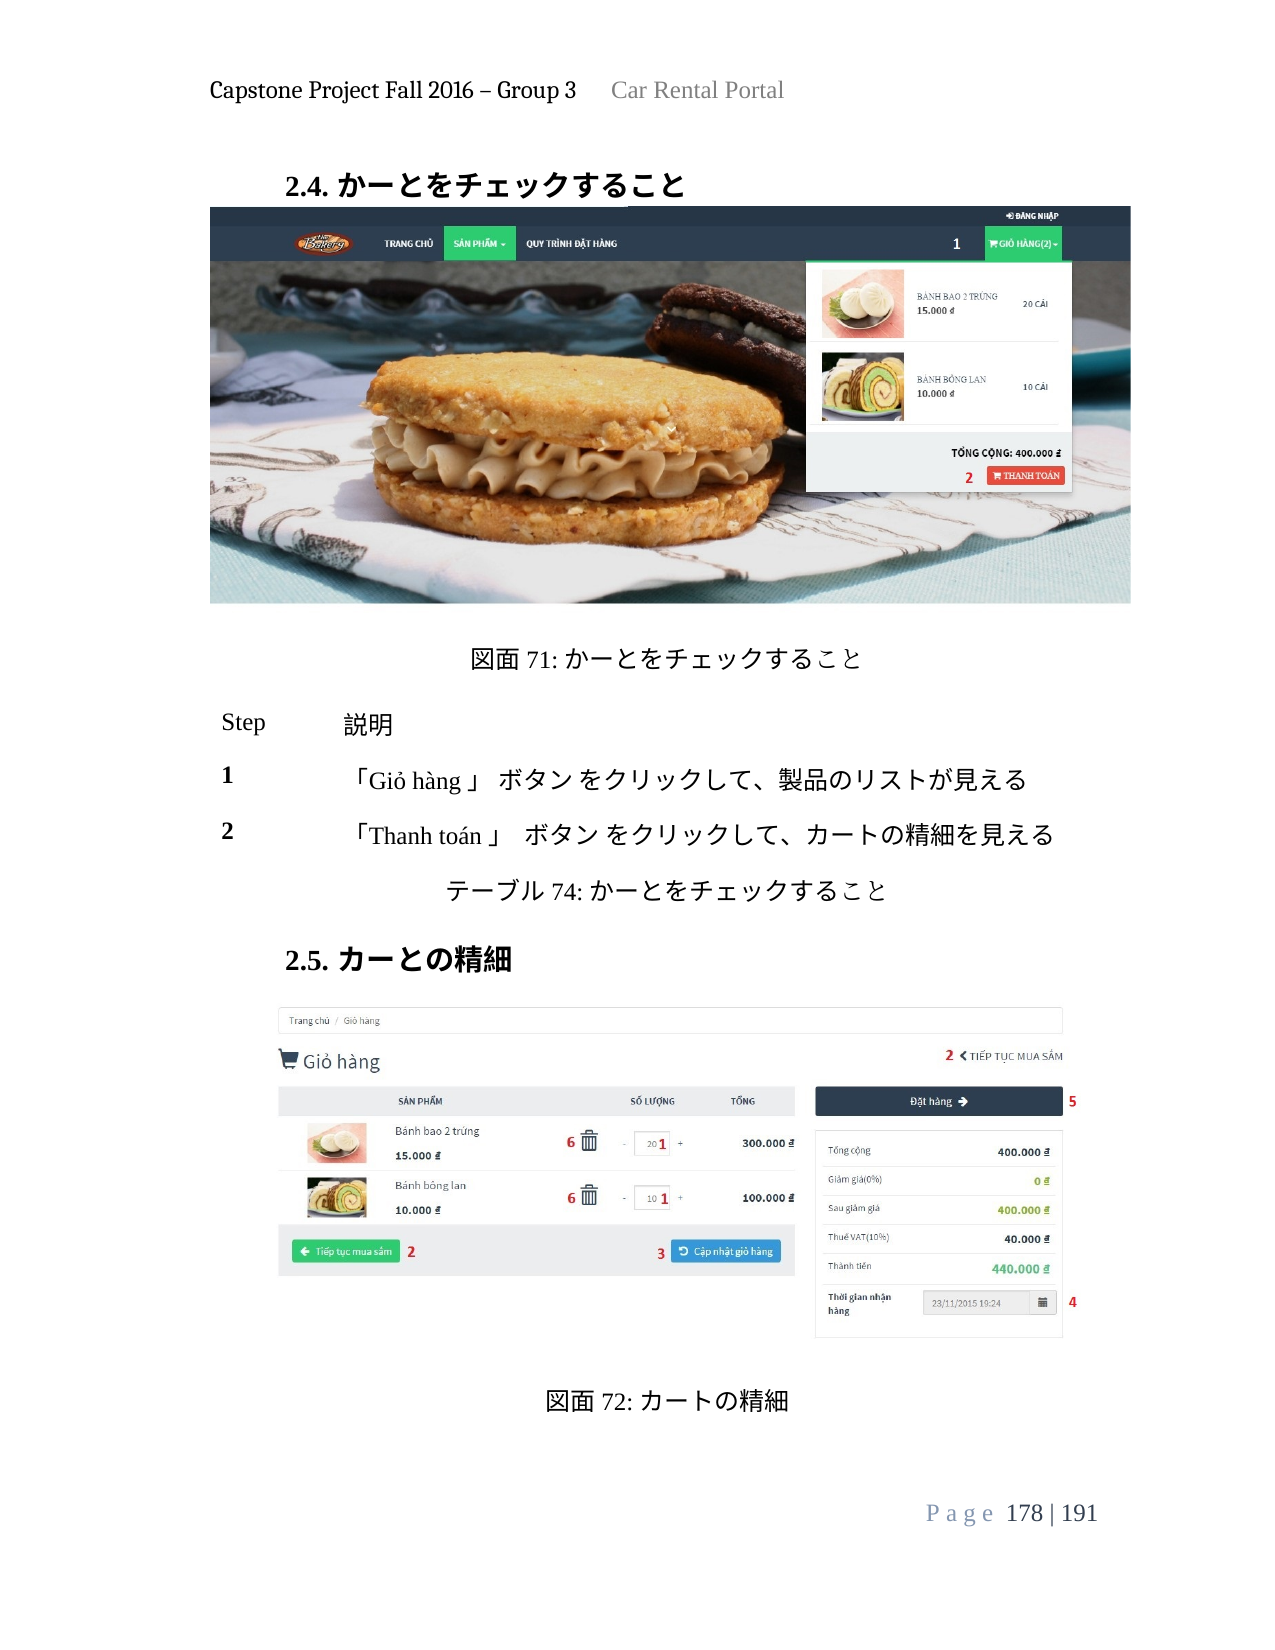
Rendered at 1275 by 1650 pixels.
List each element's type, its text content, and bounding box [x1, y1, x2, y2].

picture [210, 206, 1131, 621]
text テーブル 74: かーとをチェックすること [210, 871, 1125, 907]
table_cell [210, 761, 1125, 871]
text 図面 72: カートの精細 [210, 1381, 1125, 1417]
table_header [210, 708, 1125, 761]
subtitle かーとをチェックすること [285, 162, 1125, 204]
picture [210, 980, 1131, 1362]
subtitle カーとの精細 [285, 939, 1125, 979]
text 図面 71: かーとをチェックすること [210, 639, 1125, 676]
